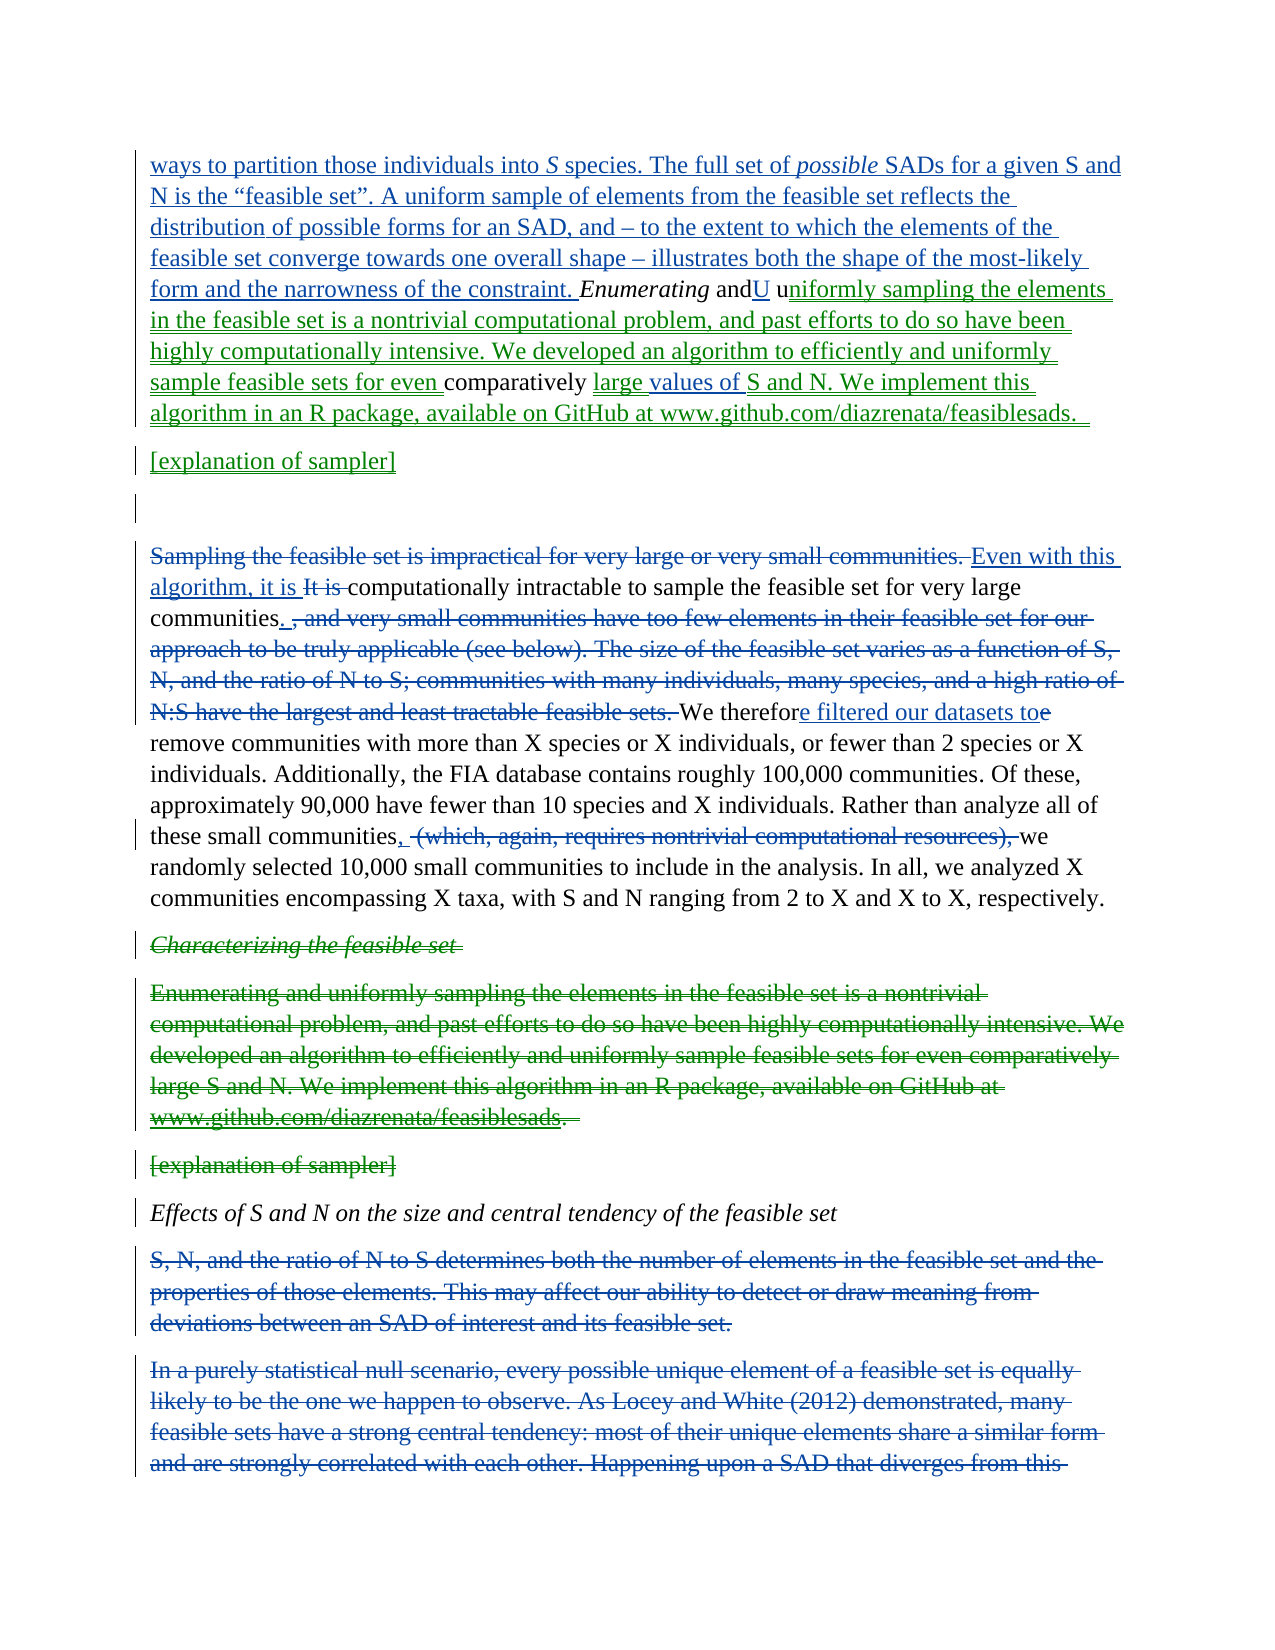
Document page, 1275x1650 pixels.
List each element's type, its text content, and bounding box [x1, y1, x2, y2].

text computationally intractable to sample the feasible set for very large communitiesWe therefor remove communities with more than X species or X individuals, or fewer than 2 species or X individuals. Additionally, the FIA database contains roughly 100,000 communities. Of these, approximately 90,000 have fewer than 10 species and X individuals. Rather than analyze all of these small communitieswe randomly selected 10,000 small communities to include in the analysis. In all, we analyzed X communities encompassing X taxa, with S and N ranging from 2 to X and X to X, respectively. [150, 541, 1125, 912]
text Effects of S and N on the size and central tendency of the feasible set [150, 1198, 1125, 1227]
